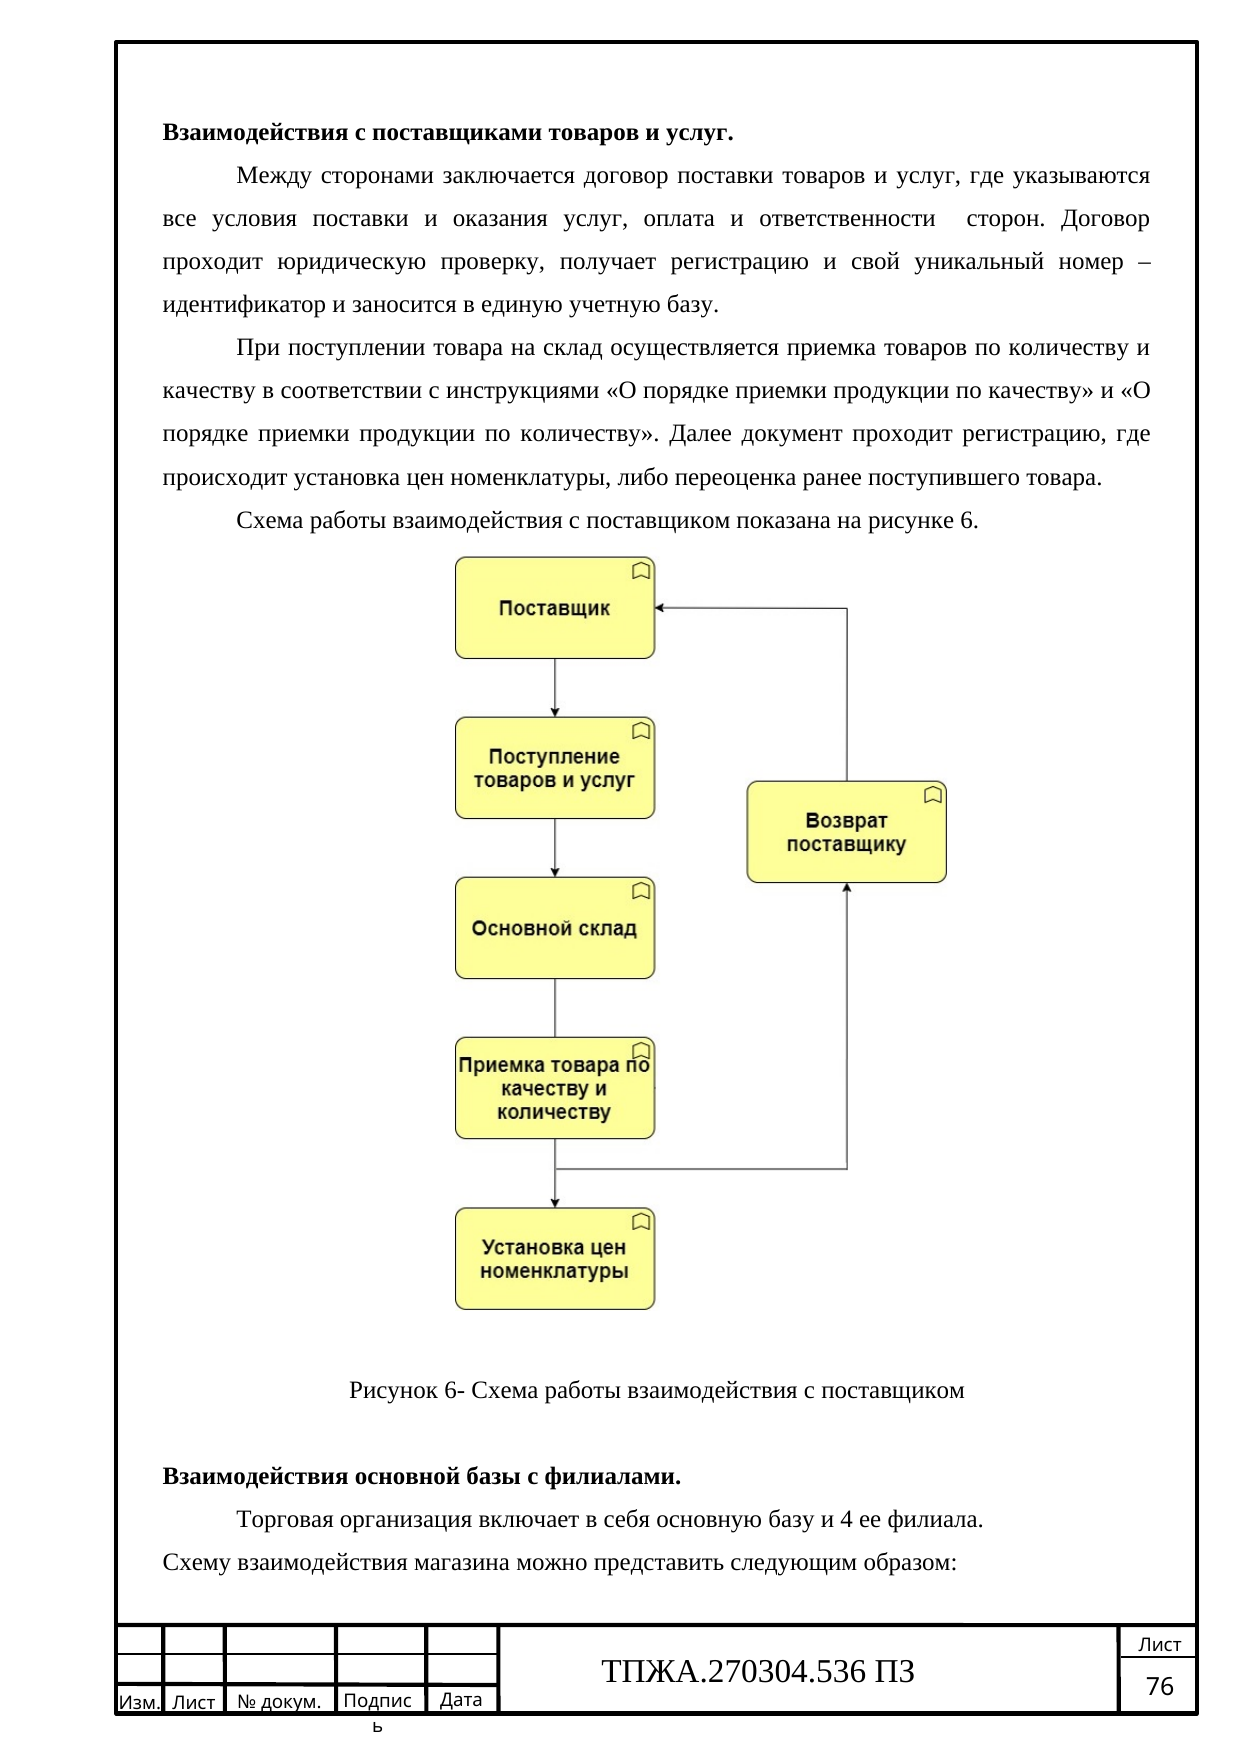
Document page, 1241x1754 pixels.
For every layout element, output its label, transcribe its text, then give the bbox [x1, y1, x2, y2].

text Между сторонами заключается договор поставки товаров и услуг, где указываются все условия поставки и оказания услуг, оплата и ответственности сторон. Договор проходит юридическую проверку, получает регистрацию и свой уникальный номер – идентификатор и заносится в единую учетную базу. [162, 160, 1152, 318]
text При поступлении товара на склад осуществляется приемка товаров по количеству и качеству в соответствии с инструкциями «О порядке приемки продукции по качеству» и «О порядке приемки продукции по количеству». Далее документ проходит регистрацию, где происходит установка цен номенклатуры, либо переоценка ранее поступившего товара. [162, 332, 1152, 490]
picture [455, 547, 948, 1311]
text Взаимодействия с поставщиками товаров и услуг. [162, 117, 1152, 145]
text Торговая организация включает в себя основную базу и 4 ее филиала. [162, 1504, 1152, 1533]
text Взаимодействия основной базы с филиалами. [162, 1461, 1152, 1490]
text Схему взаимодействия магазина можно представить следующим образом: [162, 1547, 1152, 1576]
text Рисунок 6- Схема работы взаимодействия с поставщиком [162, 1375, 1152, 1404]
text Схема работы взаимодействия с поставщиком показана на рисунке 6. [162, 505, 1152, 533]
